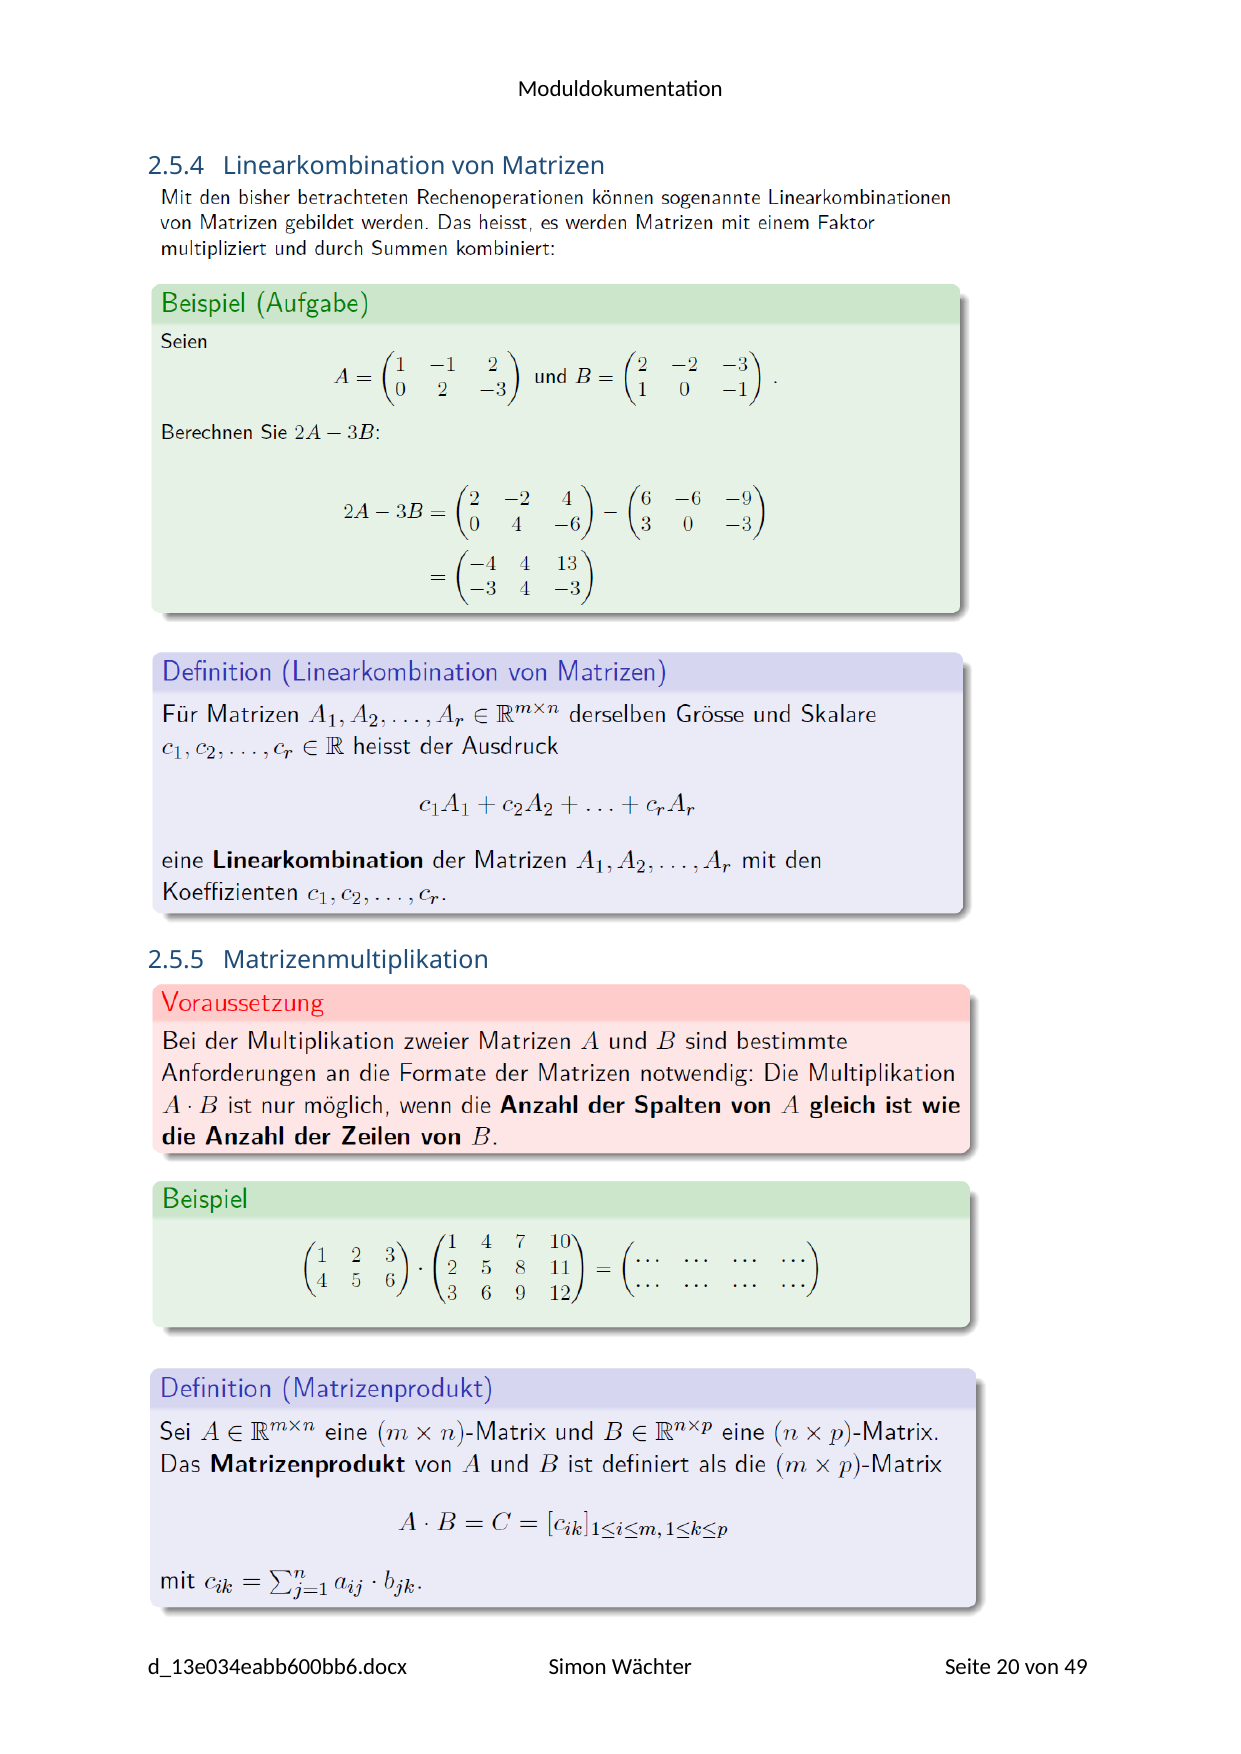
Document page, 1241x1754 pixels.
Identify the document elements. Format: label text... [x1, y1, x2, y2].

subtitle Linearkombination von Matrizen [148, 148, 1093, 182]
subtitle Matrizenmultiplikation [148, 942, 1093, 976]
picture [147, 978, 981, 1343]
picture [147, 644, 976, 924]
picture [147, 184, 974, 626]
picture [147, 1361, 987, 1623]
